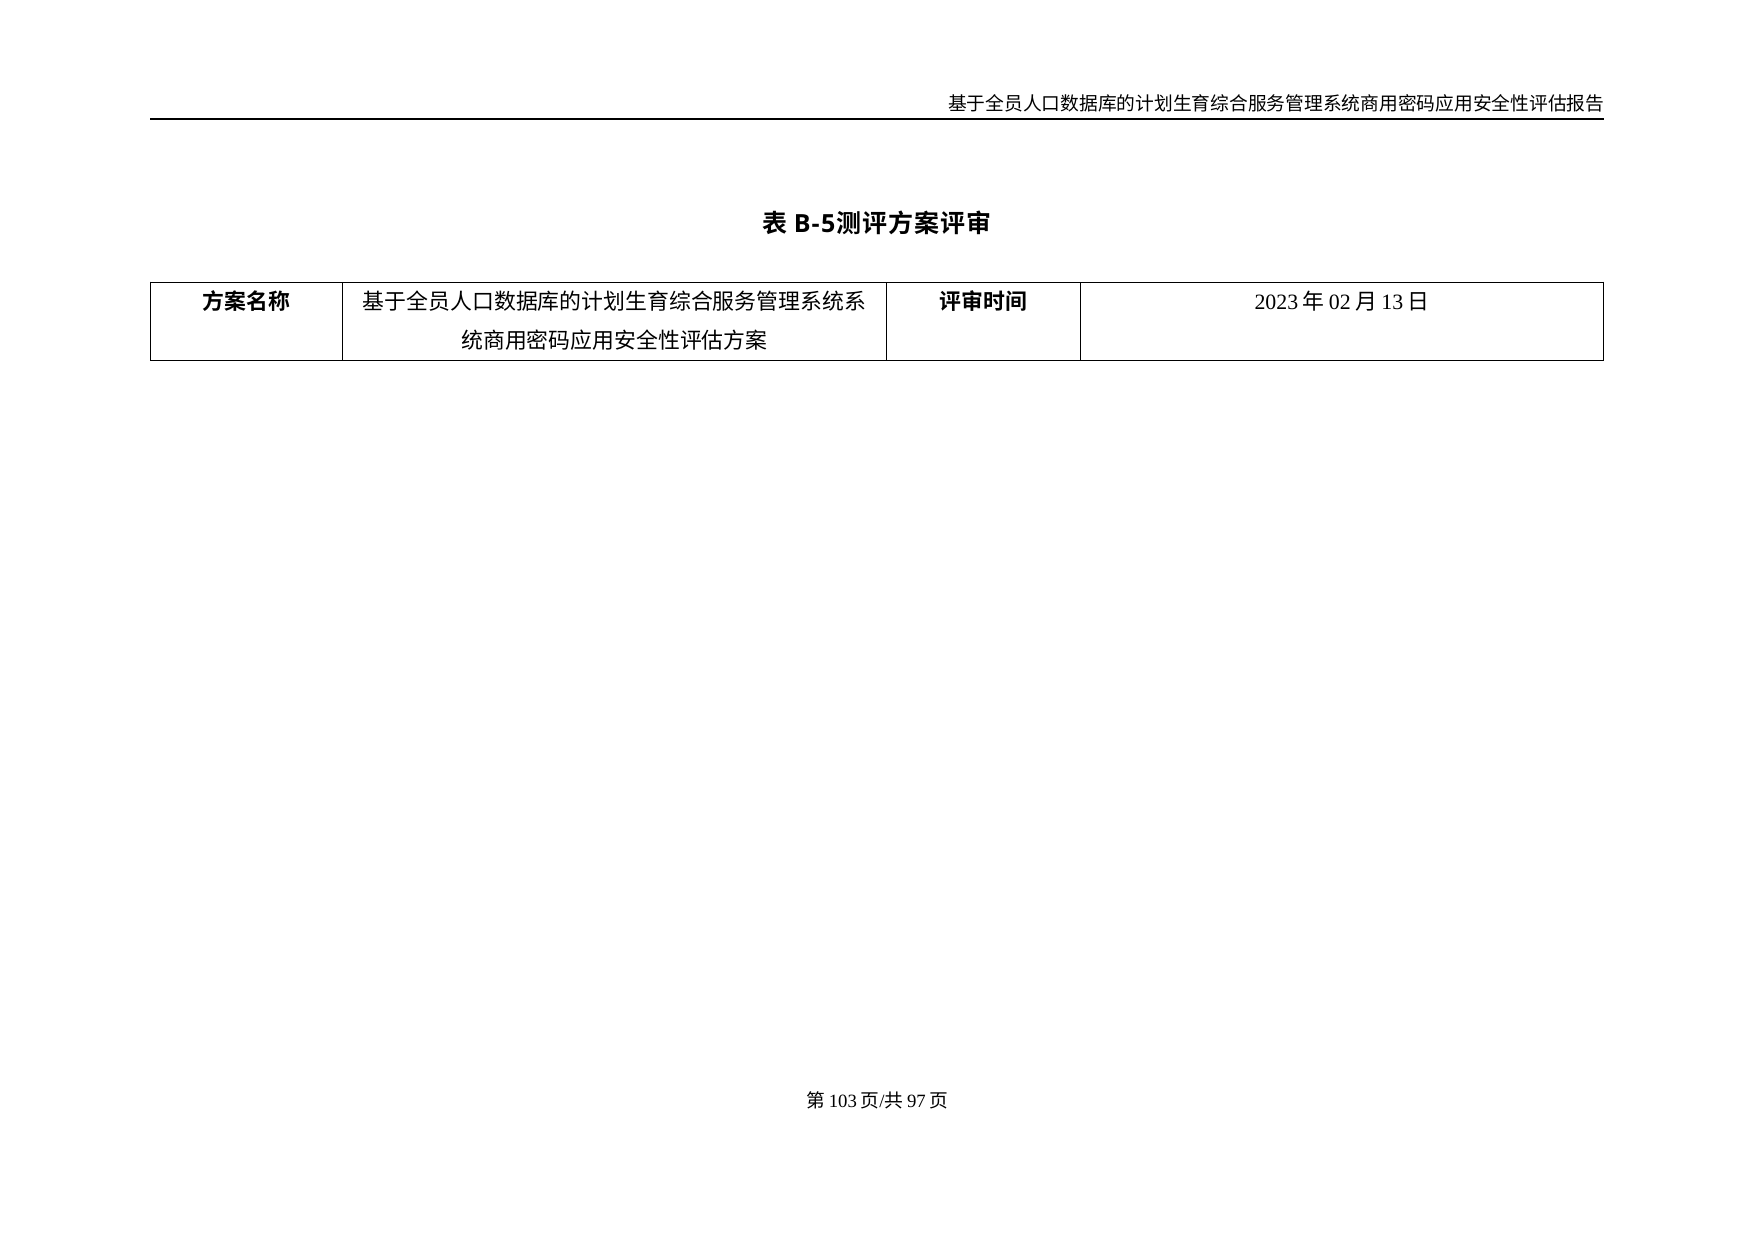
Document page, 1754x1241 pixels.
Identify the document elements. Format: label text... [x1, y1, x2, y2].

table_header 基于全员人口数据库的计划生育综合服务管理系统系统商用密码应用安全性评估方案 [343, 283, 886, 360]
text 表B-5测评方案评审 [150, 187, 1604, 255]
table_header 评审时间 [887, 283, 1080, 360]
table_header 方案名称 [151, 283, 342, 360]
table_header 2023年02月13日 [1081, 283, 1603, 360]
